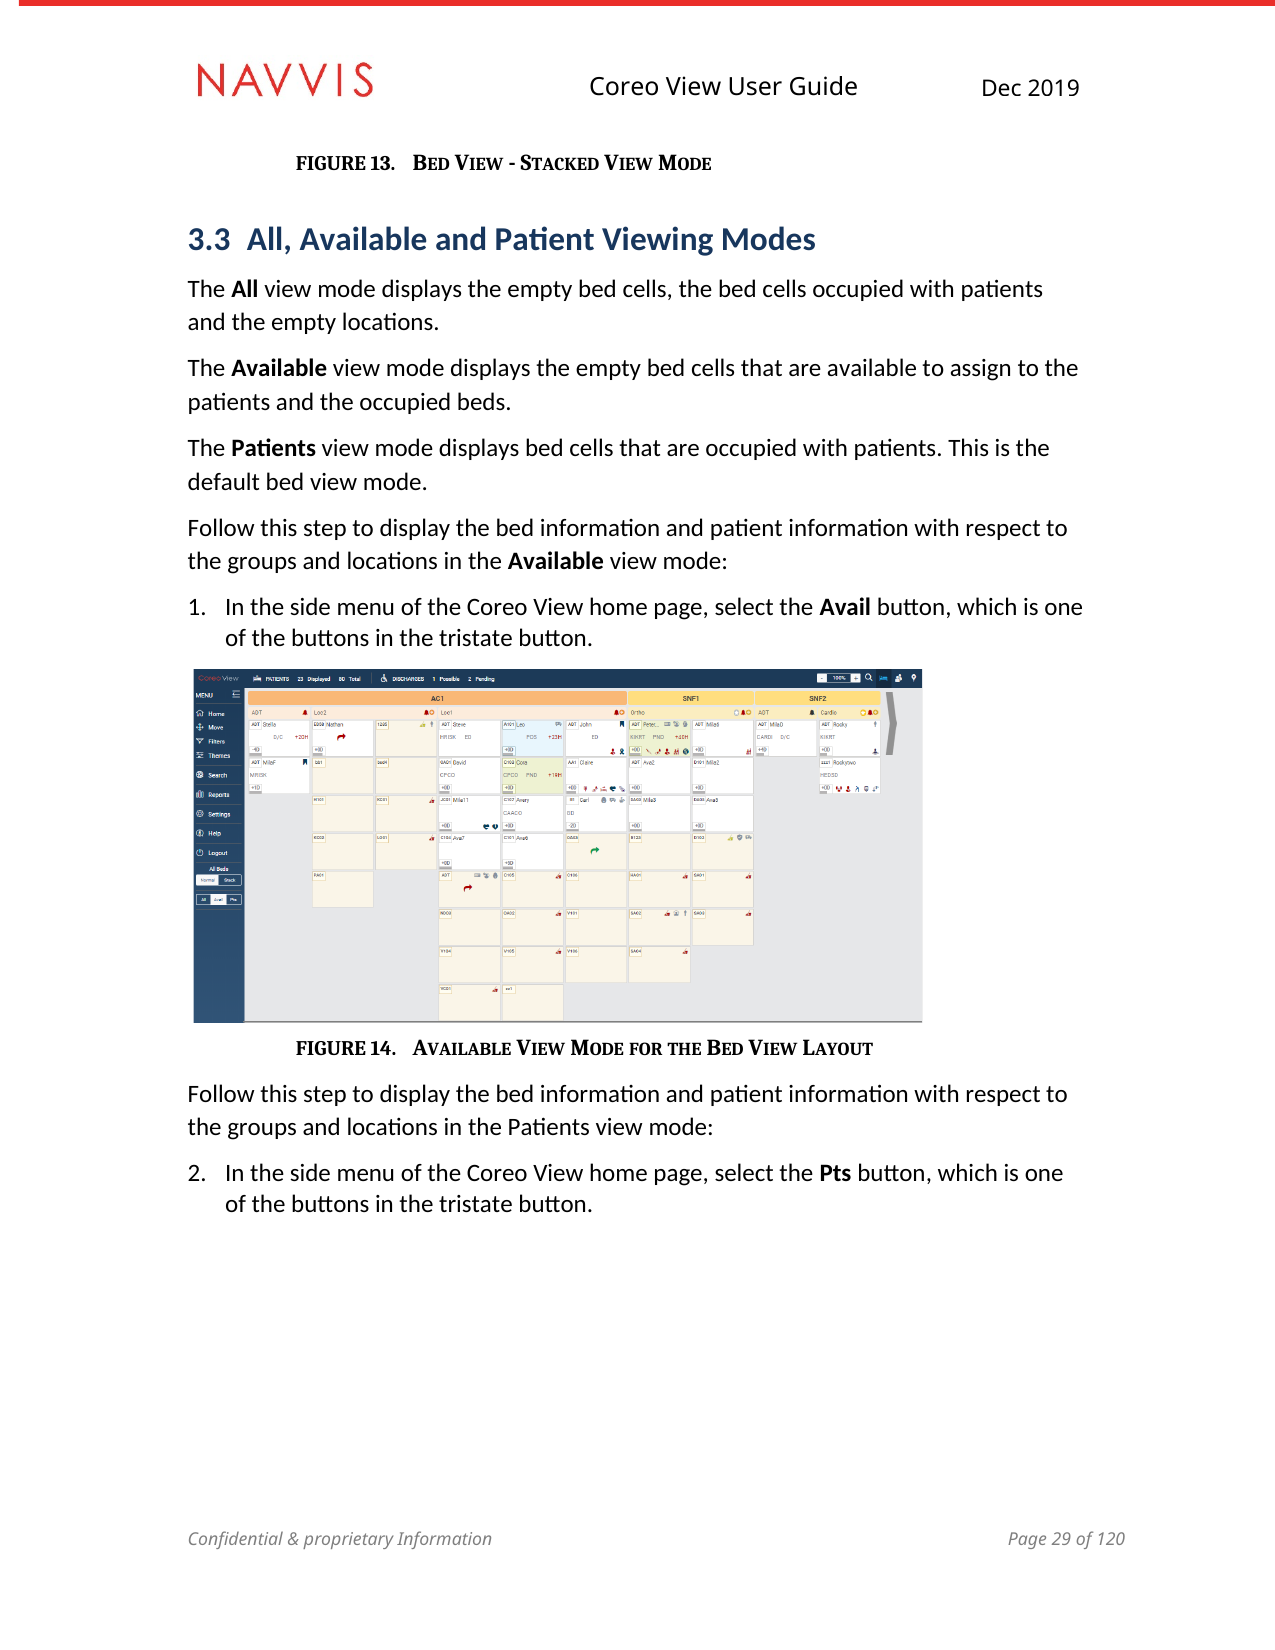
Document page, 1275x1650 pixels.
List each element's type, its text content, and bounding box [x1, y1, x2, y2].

picture [193, 669, 923, 1023]
text The Patients view mode displays bed cells that are occupied with patients. This is the default bed view mode. [187, 432, 1087, 496]
text Available View Mode for the Bed View Layout [296, 1035, 1087, 1061]
text Follow this step to display the bed information and patient information with respect to the groups and locations in the Patients view mode: [187, 1078, 1087, 1142]
list In the side menu of the Coreo View home page, select the Pts button, which is one of the buttons in the tristate button. [187, 1157, 1087, 1218]
list In the side menu of the Coreo View home page, select the Avail button, which is one of the buttons in the tristate button. [187, 591, 1087, 652]
subtitle All, Available and Patient Viewing Modes [187, 218, 1087, 258]
text Bed View - Stacked View Mode [296, 150, 1087, 176]
text The All view mode displays the empty bed cells, the bed cells occupied with patients and the empty locations. [187, 273, 1087, 337]
text Follow this step to display the bed information and patient information with respect to the groups and locations in the Available view mode: [187, 512, 1087, 576]
text The Available view mode displays the empty bed cells that are available to assign to the patients and the occupied beds. [187, 353, 1087, 417]
picture [187, 55, 383, 104]
